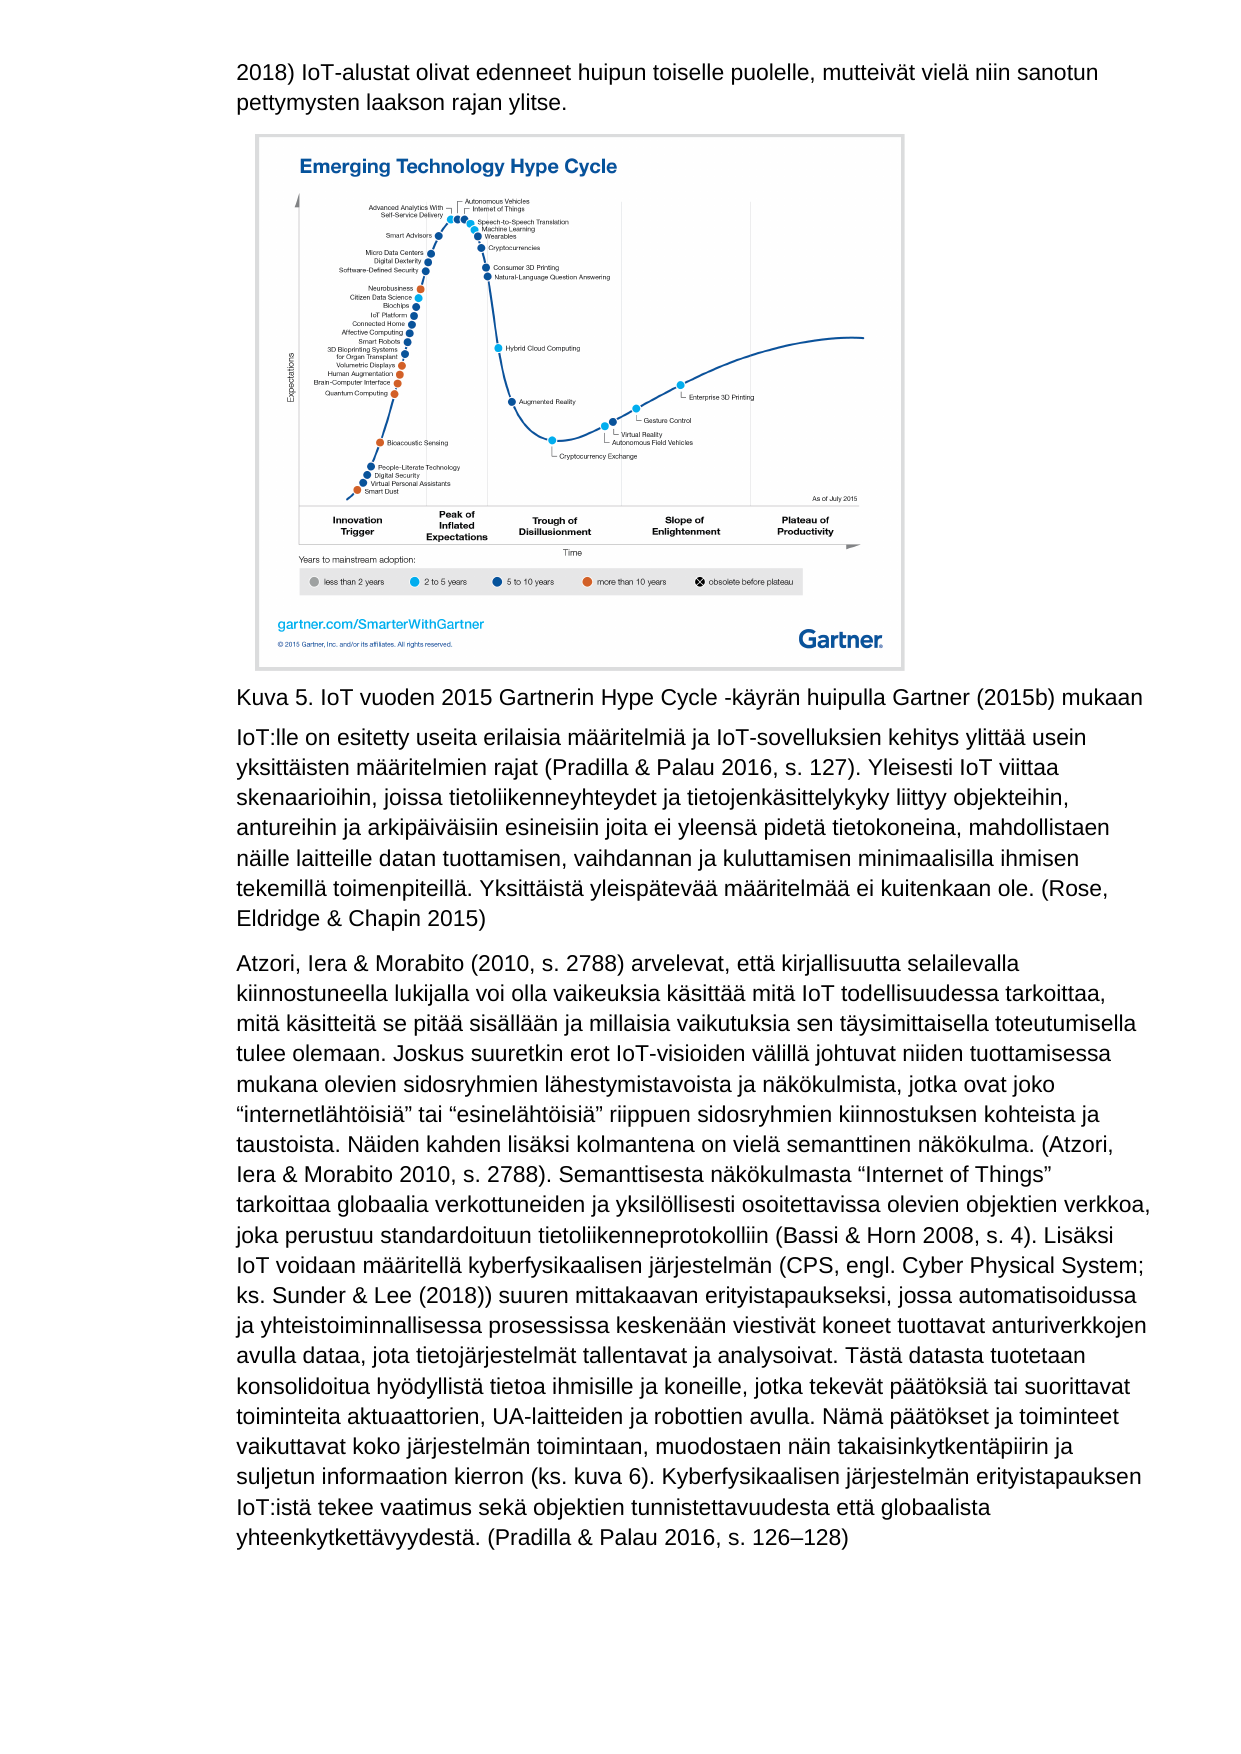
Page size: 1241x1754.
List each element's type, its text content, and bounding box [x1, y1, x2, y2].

text Atzori, Iera & Morabito (2010, s. 2788) arvelevat, että kirjallisuutta selailevalla kiinnostuneella lukijalla voi olla vaikeuksia käsittää mitä IoT todellisuudessa tarkoittaa, mitä käsitteitä se pitää sisällään ja millaisia vaikutuksia sen täysimittaisella toteutumisella tulee olemaan. Joskus suuretkin erot IoT-visioiden välillä johtuvat niiden tuottamisessa mukana olevien sidosryhmien lähestymistavoista ja näkökulmista, jotka ovat joko “internetlähtöisiä” tai “esinelähtöisiä” riippuen sidosryhmien kiinnostuksen kohteista ja taustoista. Näiden kahden lisäksi kolmantena on vielä semanttinen näkökulma. (Atzori, Iera & Morabito 2010, s. 2788). Semanttisesta näkökulmasta “Internet of Things” tarkoittaa globaalia verkottuneiden ja yksilöllisesti osoitettavissa olevien objektien verkkoa, joka perustuu standardoituun tietoliikenneprotokolliin (Bassi & Horn 2008, s. 4). Lisäksi IoT voidaan määritellä kyberfysikaalisen järjestelmän (CPS, engl. Cyber Physical System; ks. Sunder & Lee (2018)) suuren mittakaavan erityistapaukseksi, jossa automatisoidussa ja yhteistoiminnallisessa prosessissa keskenään viestivät koneet tuottavat anturiverkkojen avulla dataa, jota tietojärjestelmät tallentavat ja analysoivat. Tästä datasta tuotetaan konsolidoitua hyödyllistä tietoa ihmisille ja koneille, jotka tekevät päätöksiä tai suorittavat toiminteita aktuaattorien, UA-laitteiden ja robottien avulla. Nämä päätökset ja toiminteet vaikuttavat koko järjestelmän toimintaan, muodostaen näin takaisinkytkentäpiirin ja suljetun informaation kierron (ks. kuva 6). Kyberfysikaalisen järjestelmän erityistapauksen IoT:istä tekee vaatimus sekä objektien tunnistettavuudesta että globaalista yhteenkytkettävyydestä. (Pradilla & Palau 2016, s. 126–128) [236, 950, 1152, 1550]
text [236, 59, 1152, 116]
text IoT:lle on esitetty useita erilaisia määritelmiä ja IoT-sovelluksien kehitys ylittää usein yksittäisten määritelmien rajat (Pradilla & Palau 2016, s. 127). Yleisesti IoT viittaa skenaarioihin, joissa tietoliikenneyhteydet ja tietojenkäsittelykyky liittyy objekteihin, antureihin ja arkipäiväisiin esineisiin joita ei yleensä pidetä tietokoneina, mahdollistaen näille laitteille datan tuottamisen, vaihdannan ja kuluttamisen minimaalisilla ihmisen tekemillä toimenpiteillä. Yksittäistä yleispätevää määritelmää ei kuitenkaan ole. (Rose, Eldridge & Chapin 2015) [236, 724, 1152, 931]
picture [255, 134, 905, 671]
